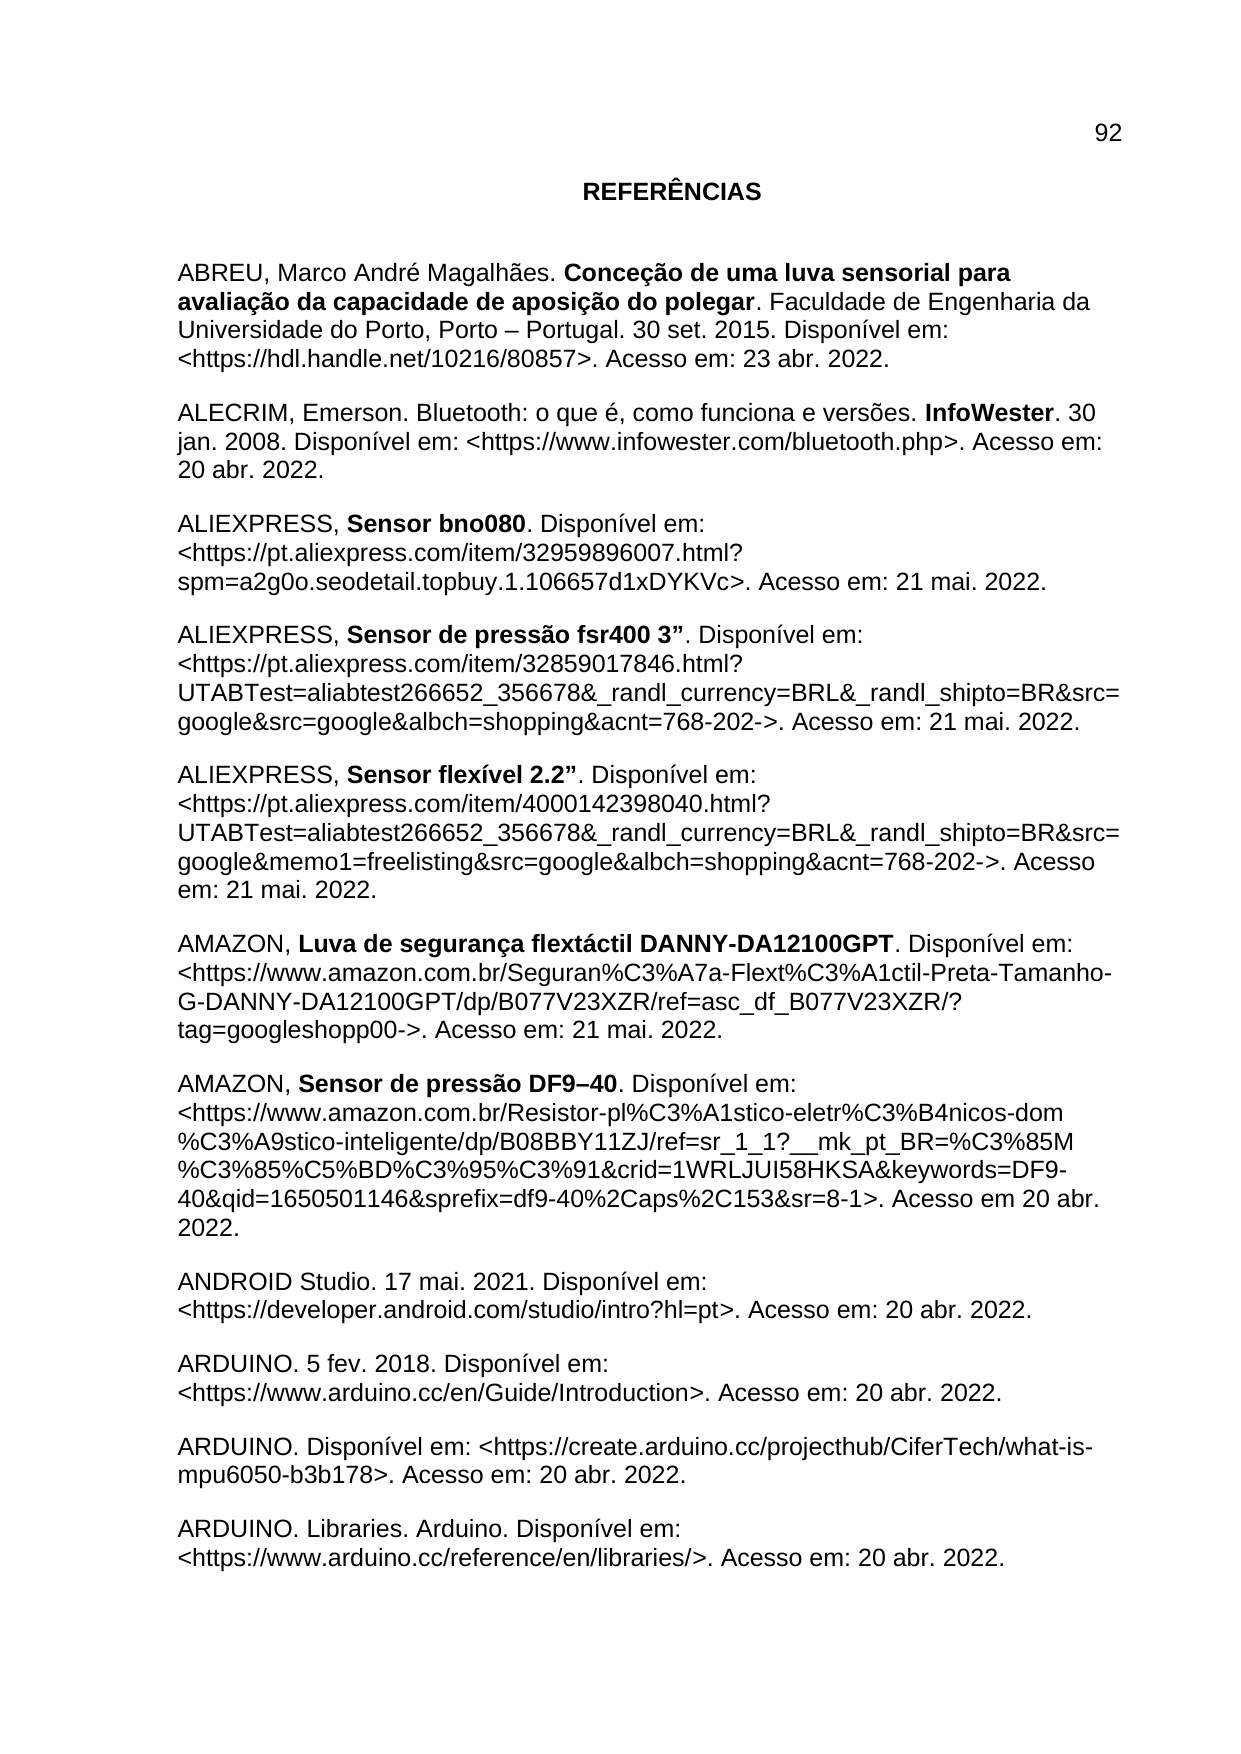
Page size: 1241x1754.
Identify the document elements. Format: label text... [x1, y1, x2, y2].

text ABREU, Marco André Magalhães. Conceção de uma luva sensorial para avaliação da capacidade de aposição do polegar. Faculdade de Engenharia da Universidade do Porto, Porto – Portugal. 30 set. 2015. Disponível em: <https://hdl.handle.net/10216/80857>. Acesso em: 23 abr. 2022. [177, 258, 1122, 373]
subtitle Referências [222, 177, 1122, 206]
text ANDROID Studio. 17 mai. 2021. Disponível em: <https://developer.android.com/studio/intro?hl=pt>. Acesso em: 20 abr. 2022. [177, 1267, 1122, 1324]
text ARDUINO. 5 fev. 2018. Disponível em: <https://www.arduino.cc/en/Guide/Introduction>. Acesso em: 20 abr. 2022. [177, 1349, 1122, 1407]
text ARDUINO. Disponível em: <https://create.arduino.cc/projecthub/CiferTech/what-is-mpu6050-b3b178>. Acesso em: 20 abr. 2022. [177, 1432, 1122, 1489]
text ALIEXPRESS, Sensor bno080. Disponível em: <https://pt.aliexpress.com/item/32959896007.html?spm=a2g0o.seodetail.topbuy.1.106657d1xDYKVc>. Acesso em: 21 mai. 2022. [177, 509, 1122, 595]
text AMAZON, Luva de segurança flextáctil DANNY-DA12100GPT. Disponível em: <https://www.amazon.com.br/Seguran%C3%A7a-Flext%C3%A1ctil-Preta-Tamanho-G-DANNY-DA12100GPT/dp/B077V23XZR/ref=asc_df_B077V23XZR/?tag=googleshopp00->. Acesso em: 21 mai. 2022. [177, 929, 1122, 1044]
text AMAZON, Sensor de pressão DF9–40. Disponível em: <https://www.amazon.com.br/Resistor-pl%C3%A1stico-eletr%C3%B4nicos-dom%C3%A9stico-inteligente/dp/B08BBY11ZJ/ref=sr_1_1?__mk_pt_BR=%C3%85M%C3%85%C5%BD%C3%95%C3%91&crid=1WRLJUI58HKSA&keywords=DF9-40&qid=1650501146&sprefix=df9-40%2Caps%2C153&sr=8-1>. Acesso em 20 abr. 2022. [177, 1069, 1122, 1242]
text ARDUINO. Libraries. Arduino. Disponível em: <https://www.arduino.cc/reference/en/libraries/>. Acesso em: 20 abr. 2022. [177, 1514, 1122, 1572]
text ALECRIM, Emerson. Bluetooth: o que é, como funciona e versões. InfoWester. 30 jan. 2008. Disponível em: <https://www.infowester.com/bluetooth.php>. Acesso em: 20 abr. 2022. [177, 398, 1122, 484]
text ALIEXPRESS, Sensor flexível 2.2”. Disponível em: <https://pt.aliexpress.com/item/4000142398040.html?UTABTest=aliabtest266652_356678&_randl_currency=BRL&_randl_shipto=BR&src=google&memo1=freelisting&src=google&albch=shopping&acnt=768-202->. Acesso em: 21 mai. 2022. [177, 760, 1122, 904]
text ALIEXPRESS, Sensor de pressão fsr400 3”. Disponível em: <https://pt.aliexpress.com/item/32859017846.html?UTABTest=aliabtest266652_356678&_randl_currency=BRL&_randl_shipto=BR&src=google&src=google&albch=shopping&acnt=768-202->. Acesso em: 21 mai. 2022. [177, 620, 1122, 735]
